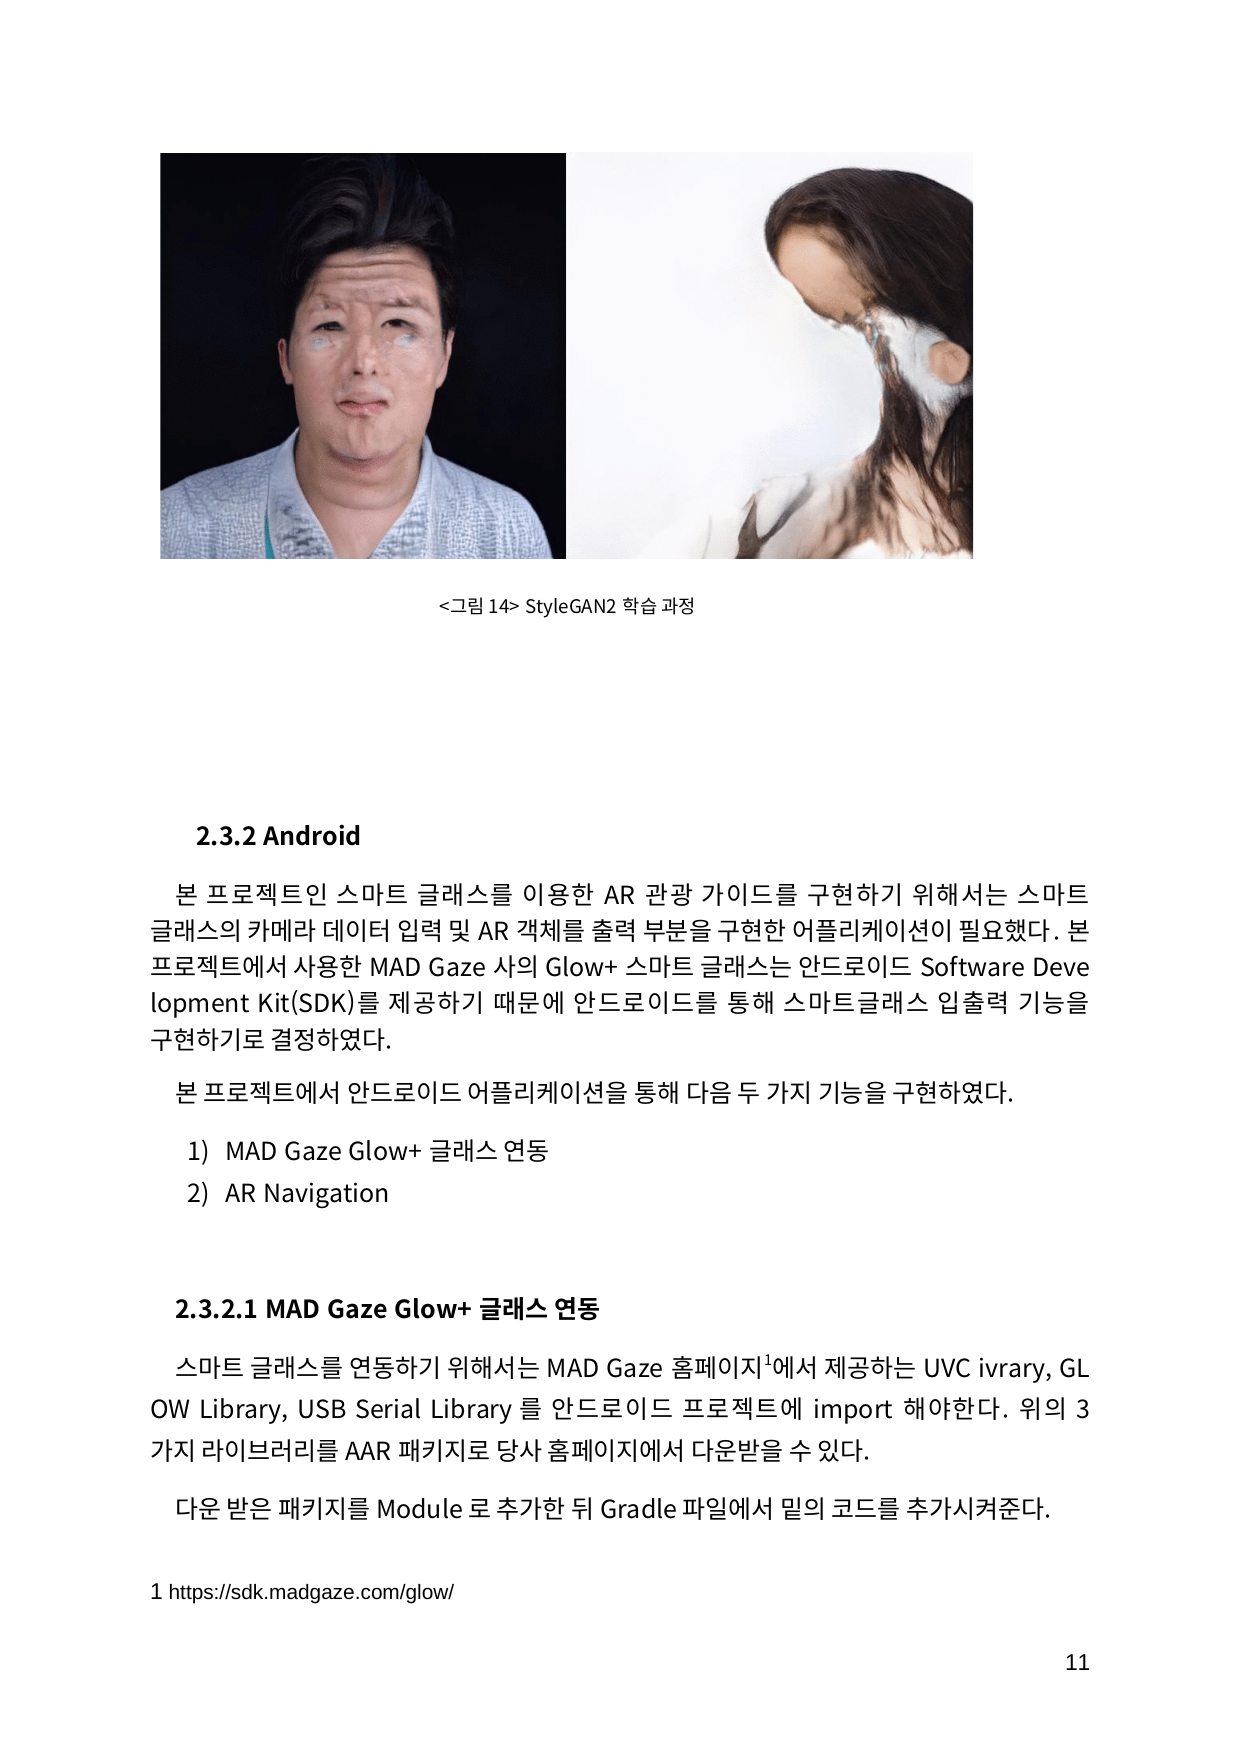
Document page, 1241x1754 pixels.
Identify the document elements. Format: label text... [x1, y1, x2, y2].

text 다운 받은 패키지를 Module로 추가한 뒤 Gradle파일에서 밑의 코드를 추가시켜준다. [150, 1490, 1090, 1526]
text 스마트 글래스를 연동하기 위해서는 MAD Gaze 홈페이지에서 제공하는 UVC ivrary, GLOW Library, USB Serial Library를 안드로이드 프로젝트에 import 해야한다. 위의 3가지 라이브러리를 AAR 패키지로 당사 홈페이지에서 다운받을 수 있다. [150, 1348, 1090, 1468]
table_header [150, 150, 1075, 565]
list AR Navigation [187, 1173, 1090, 1209]
text 본 프로젝트인 스마트 글래스를 이용한 AR 관광 가이드를 구현하기 위해서는 스마트 글래스의 카메라 데이터 입력 및 AR 객체를 출력 부분을 구현한 어플리케이션이 필요했다. 본 프로젝트에서 사용한 MAD Gaze 사의 Glow+ 스마트 글래스는 안드로이드 Software Development Kit(SDK)를 제공하기 때문에 안드로이드를 통해 스마트글래스 입출력 기능을 구현하기로 결정하였다. [150, 875, 1090, 1056]
picture [160, 152, 974, 559]
text 2.3.2 Android [150, 817, 1090, 853]
list MAD Gaze Glow+ 글래스 연동 [187, 1131, 1090, 1168]
text 본 프로젝트에서 안드로이드 어플리케이션을 통해 다음 두 가지 기능을 구현하였다. [150, 1073, 1090, 1109]
table_cell <그림 14> StyleGAN2 학습 과정 [150, 565, 1075, 650]
text 2.3.2.1 MAD Gaze Glow+ 글래스 연동 [150, 1290, 1090, 1326]
